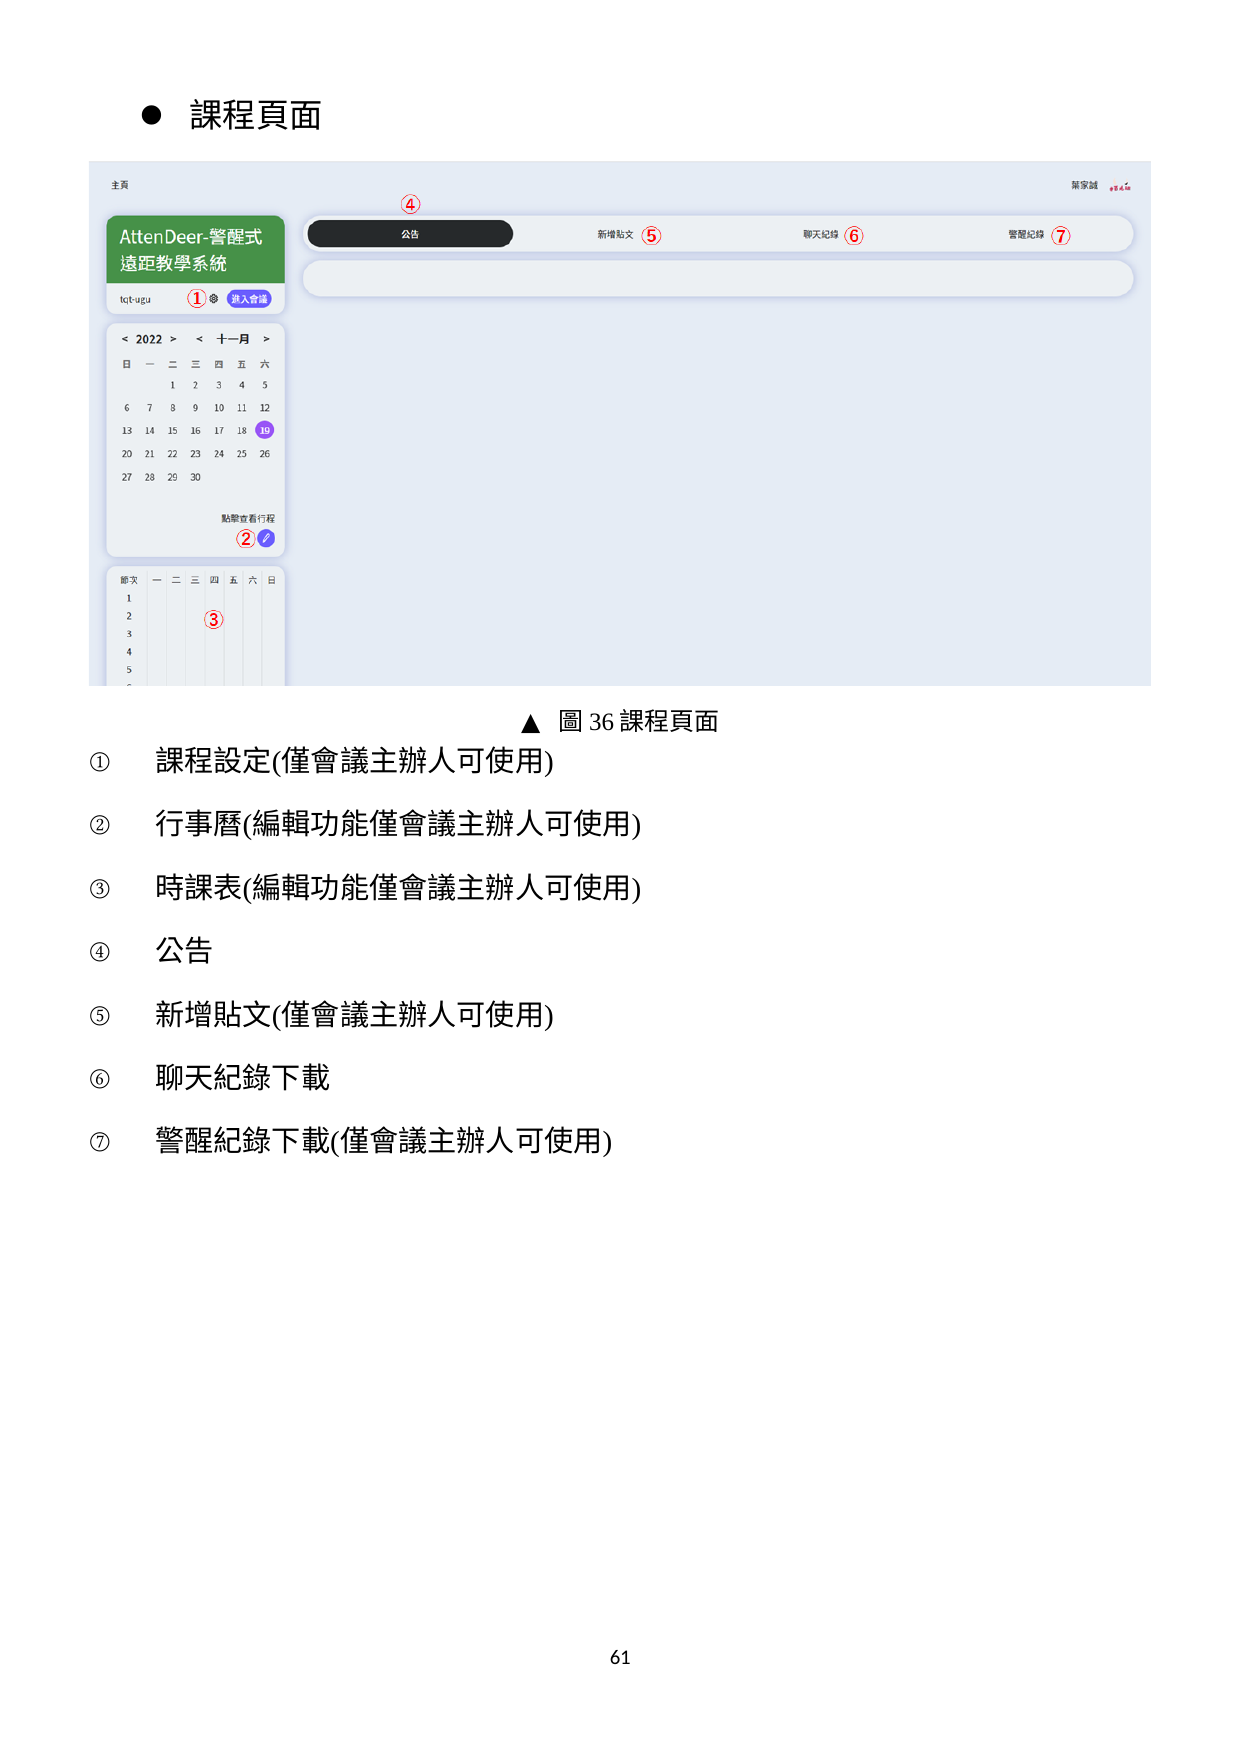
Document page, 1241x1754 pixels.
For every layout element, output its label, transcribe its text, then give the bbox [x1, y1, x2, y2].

list 聊天紀錄下載 [89, 1054, 1152, 1097]
list 課程頁面 [139, 89, 1152, 137]
list 新增貼文(僅會議主辦人可使用) [89, 991, 1152, 1033]
list 課程設定(僅會議主辦人可使用) [89, 737, 1152, 780]
list 圖 36 課程頁面 [89, 701, 1152, 737]
list 公告 [89, 928, 1152, 970]
list 時課表(編輯功能僅會議主辦人可使用) [89, 864, 1152, 907]
list 警醒紀錄下載(僅會議主辦人可使用) [89, 1118, 1152, 1160]
list 行事曆(編輯功能僅會議主辦人可使用) [89, 801, 1152, 843]
picture [88, 161, 1151, 686]
